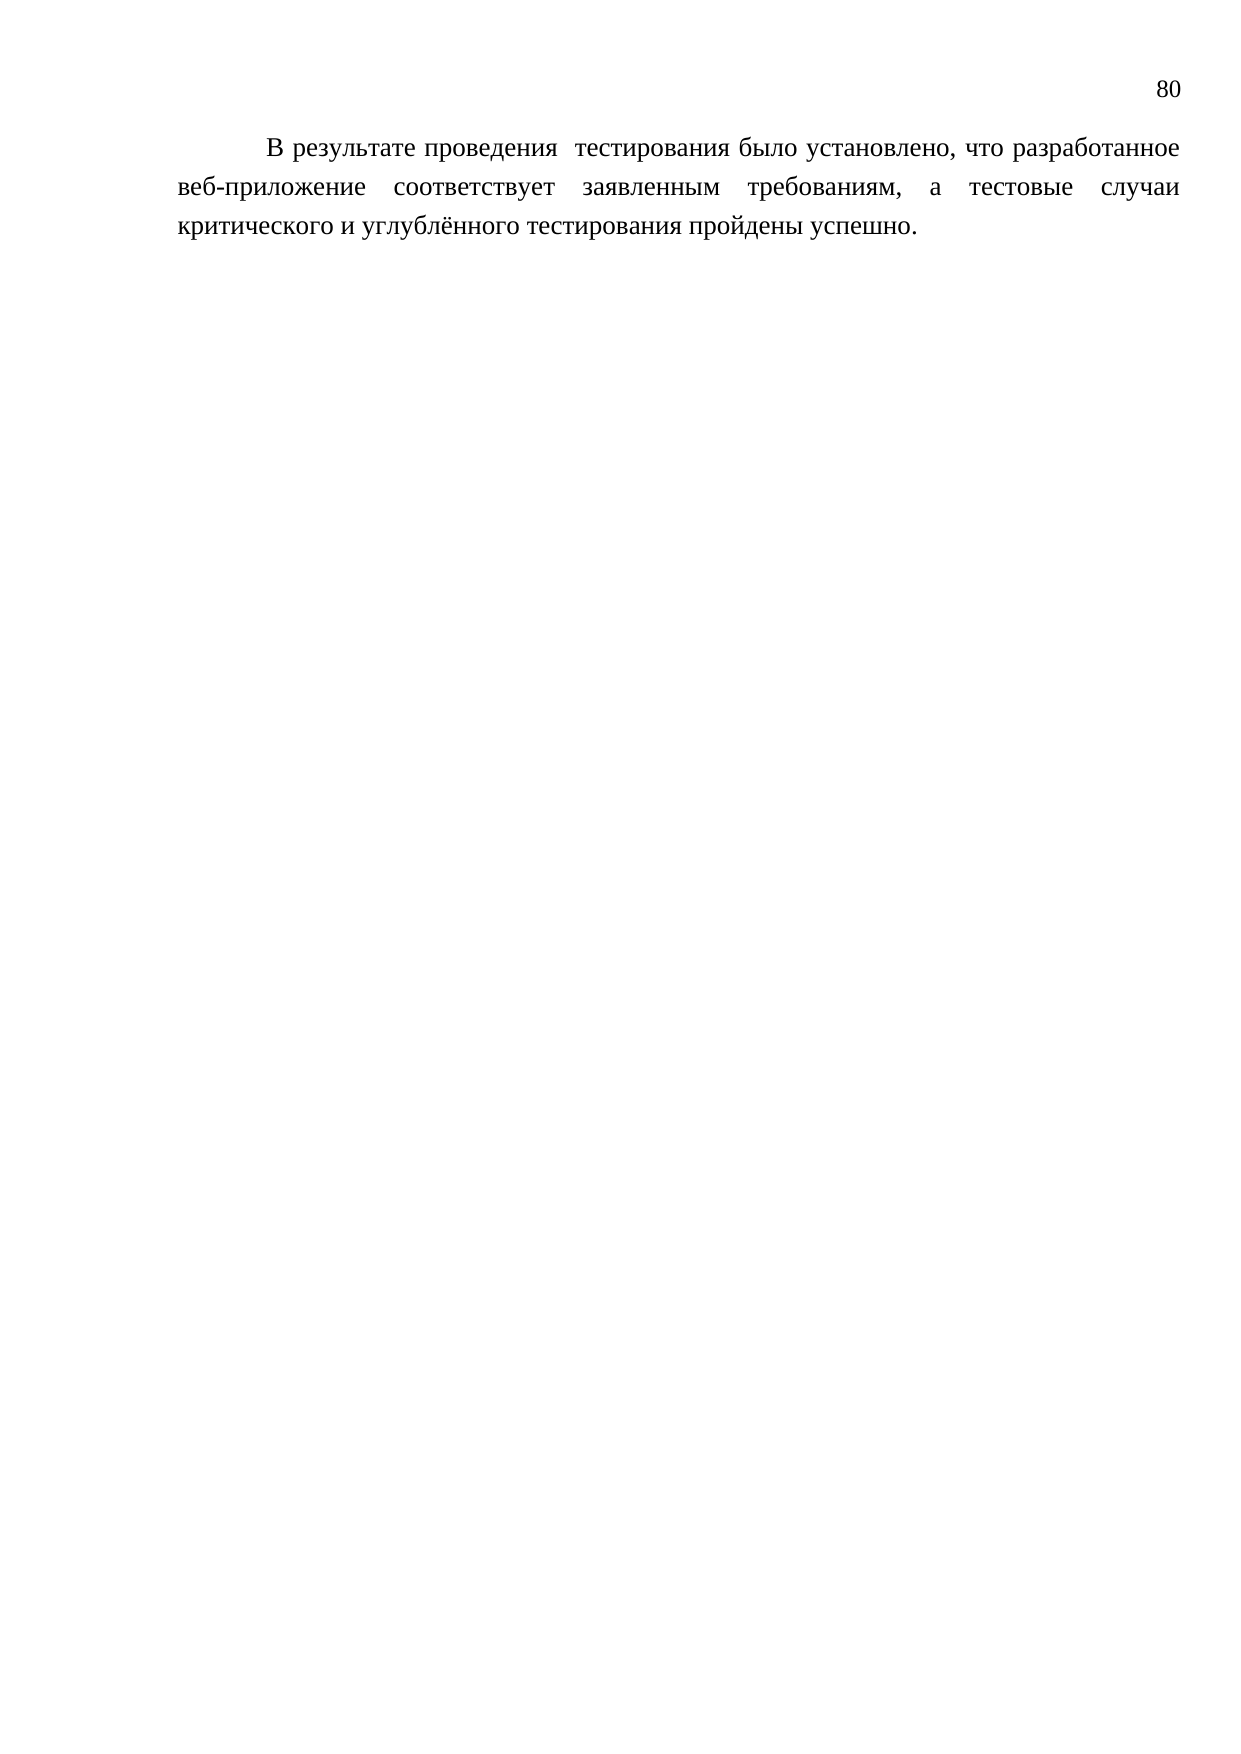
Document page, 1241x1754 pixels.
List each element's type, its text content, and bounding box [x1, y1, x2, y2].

text В результате проведения тестирования было установлено, что разработанное веб-приложение соответствует заявленным требованиям, а тестовые случаи критического и углублённого тестирования пройдены успешно. [177, 131, 1181, 240]
